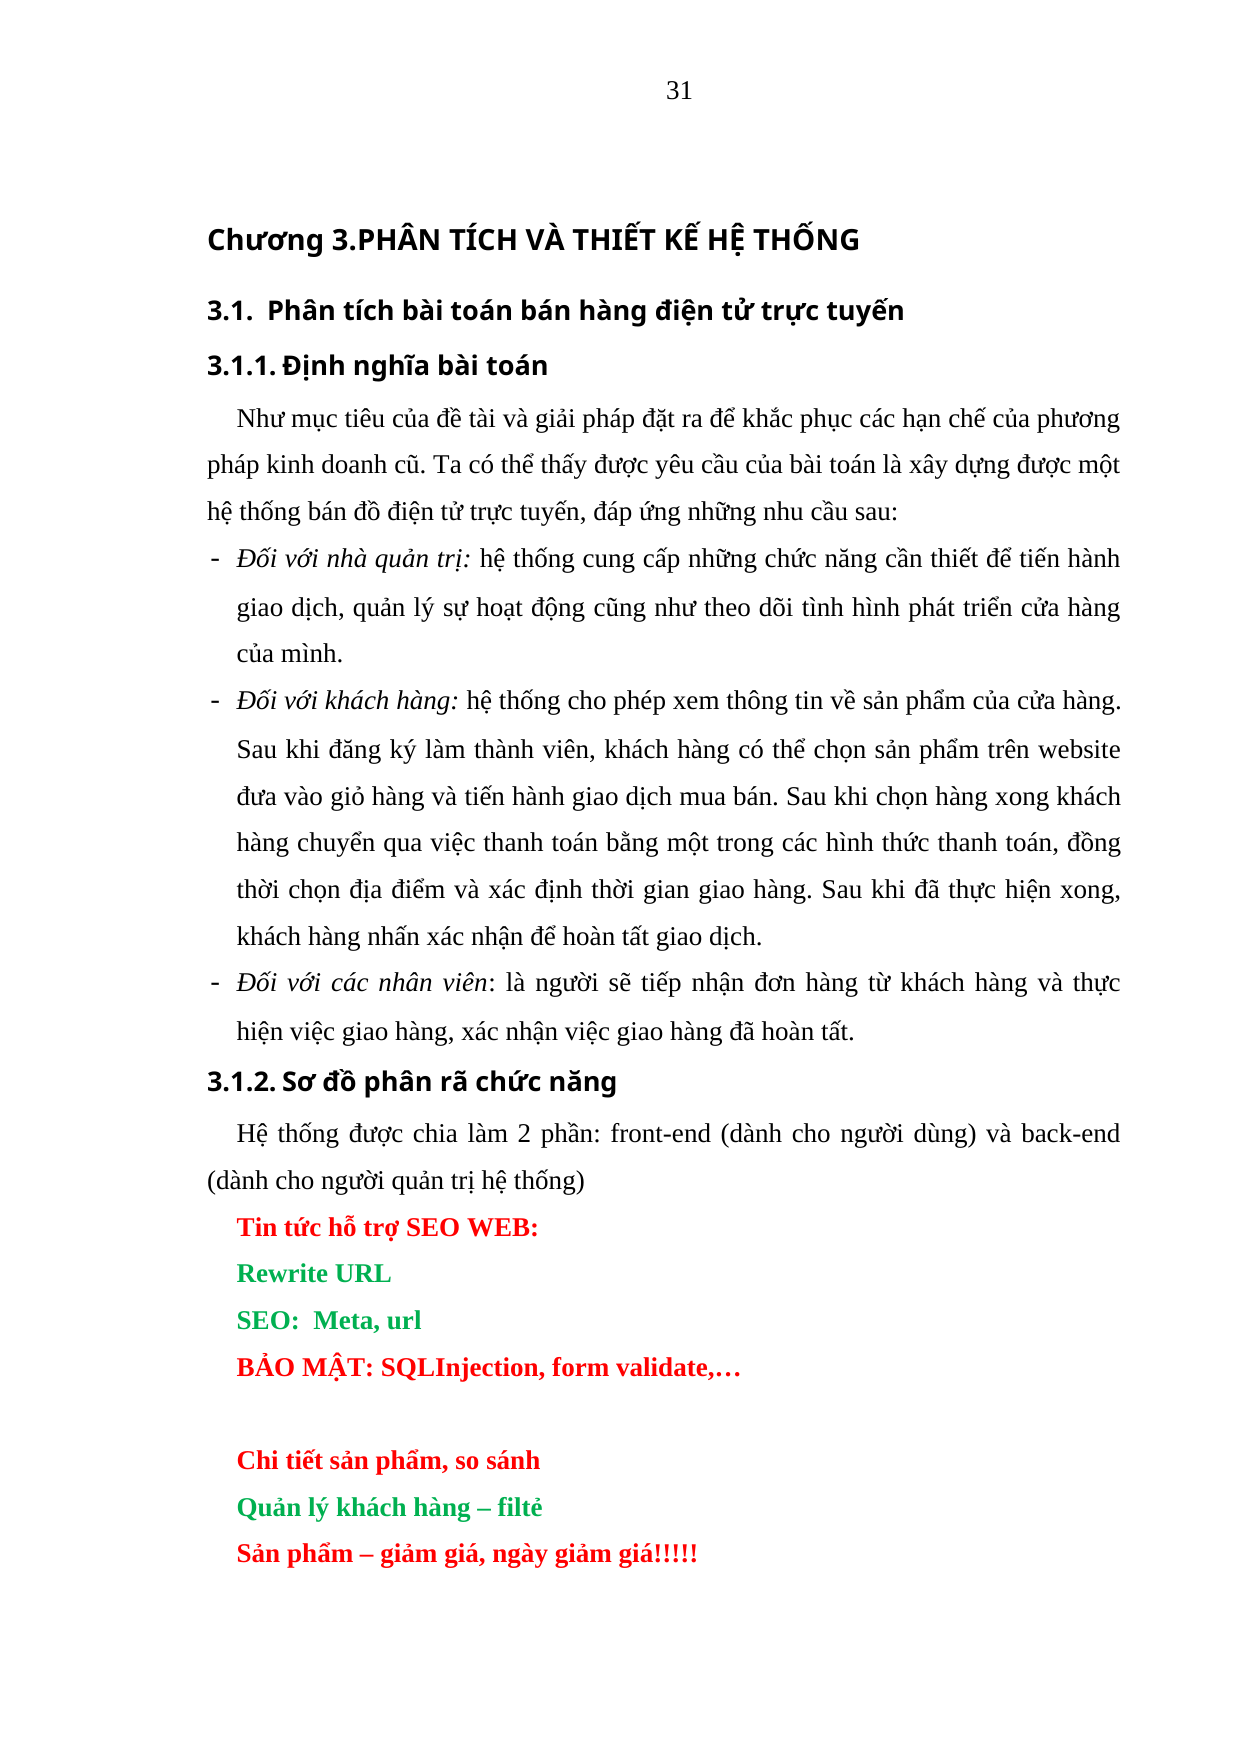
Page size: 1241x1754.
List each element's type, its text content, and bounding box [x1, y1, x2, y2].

list Đối với khách hàng: hệ thống cho phép xem thông tin về sản phẩm của cửa hàng. Sau khi đăng ký làm thành viên, khách hàng có thể chọn sản phẩm trên website đưa vào giỏ hàng và tiến hành giao dịch mua bán. Sau khi chọn hàng xong khách hàng chuyển qua việc thanh toán bằng một trong các hình thức thanh toán, đồng thời chọn địa điểm và xác định thời gian giao hàng. Sau khi đã thực hiện xong, khách hàng nhấn xác nhận để hoàn tất giao dịch. [207, 684, 1122, 951]
text Tin tức hỗ trợ SEO WEB: [207, 1211, 1122, 1242]
text Rewrite URL [207, 1257, 1122, 1288]
text Hệ thống được chia làm 2 phần: front-end (dành cho người dùng) và back-end (dành cho người quản trị hệ thống) [207, 1117, 1122, 1195]
subtitle Phân tích bài toán bán hàng điện tử trực tuyến [207, 291, 1122, 328]
subtitle Sơ đồ phân rã chức năng [207, 1062, 1122, 1099]
text Chi tiết sản phẩm, so sánh [207, 1444, 1122, 1475]
list Đối với nhà quản trị: hệ thống cung cấp những chức năng cần thiết để tiến hành giao dịch, quản lý sự hoạt động cũng như theo dõi tình hình phát triển cửa hàng của mình. [207, 542, 1122, 669]
text Như mục tiêu của đề tài và giải pháp đặt ra để khắc phục các hạn chế của phương pháp kinh doanh cũ. Ta có thể thấy được yêu cầu của bài toán là xây dựng được một hệ thống bán đồ điện tử trực tuyến, đáp ứng những nhu cầu sau: [207, 402, 1122, 526]
subtitle Định nghĩa bài toán [207, 347, 1122, 383]
text BẢO MẬT: SQLInjection, form validate,… [207, 1351, 1122, 1382]
subtitle PHÂN TÍCH VÀ THIẾT KẾ HỆ THỐNG [207, 219, 1122, 259]
list Đối với các nhân viên: là người sẽ tiếp nhận đơn hàng từ khách hàng và thực hiện việc giao hàng, xác nhận việc giao hàng đã hoàn tất. [207, 966, 1122, 1047]
text SEO: Meta, url [207, 1304, 1122, 1335]
text Quản lý khách hàng – filtẻ [207, 1491, 1122, 1522]
text Sản phẩm – giảm giá, ngày giảm giá!!!!! [207, 1537, 1122, 1568]
